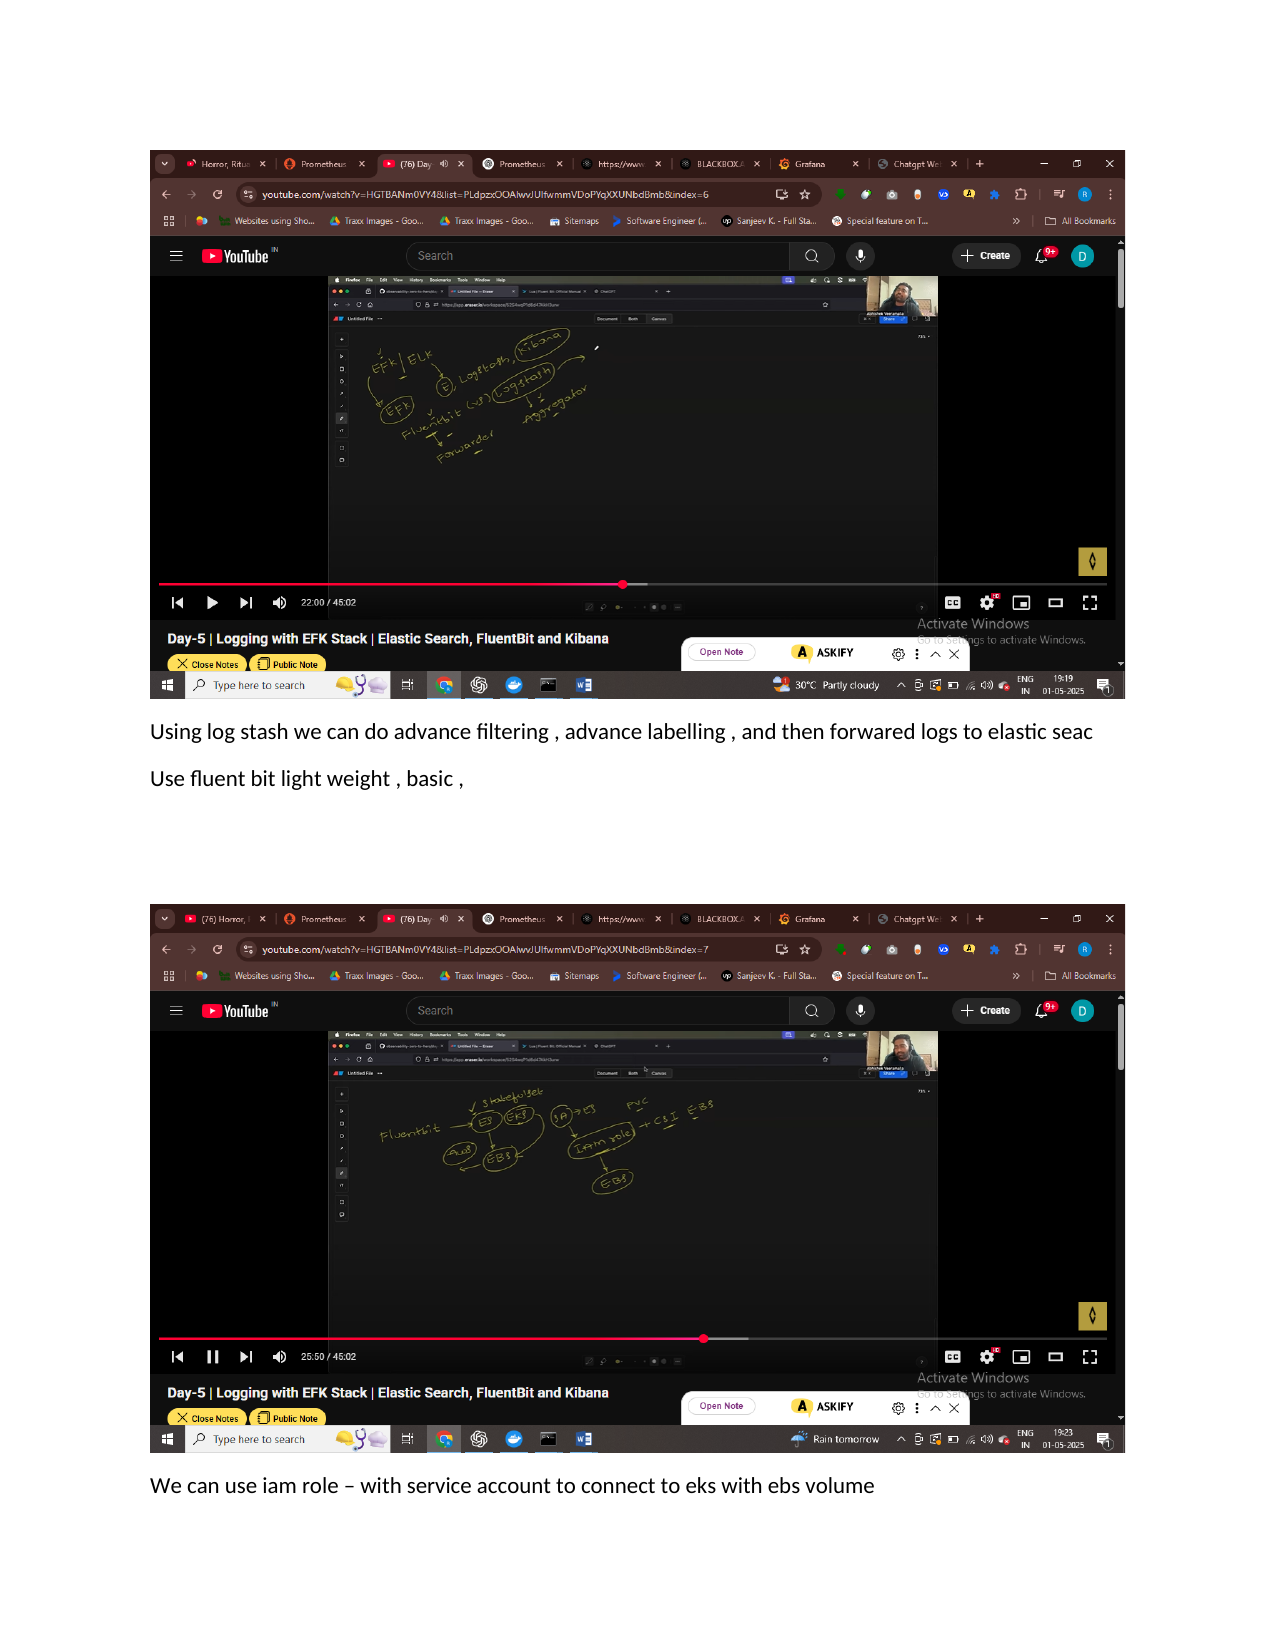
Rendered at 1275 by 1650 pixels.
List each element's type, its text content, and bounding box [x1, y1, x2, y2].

text Using log stash we can do advance filtering , advance labelling , and then forwared logs to elastic seac [150, 717, 1125, 745]
text We can use iam role – with service account to connect to eks with ebs volume [150, 1471, 1125, 1499]
picture [150, 904, 1125, 1453]
picture [150, 150, 1125, 699]
text Use fluent bit light weight , basic , [150, 764, 1125, 792]
